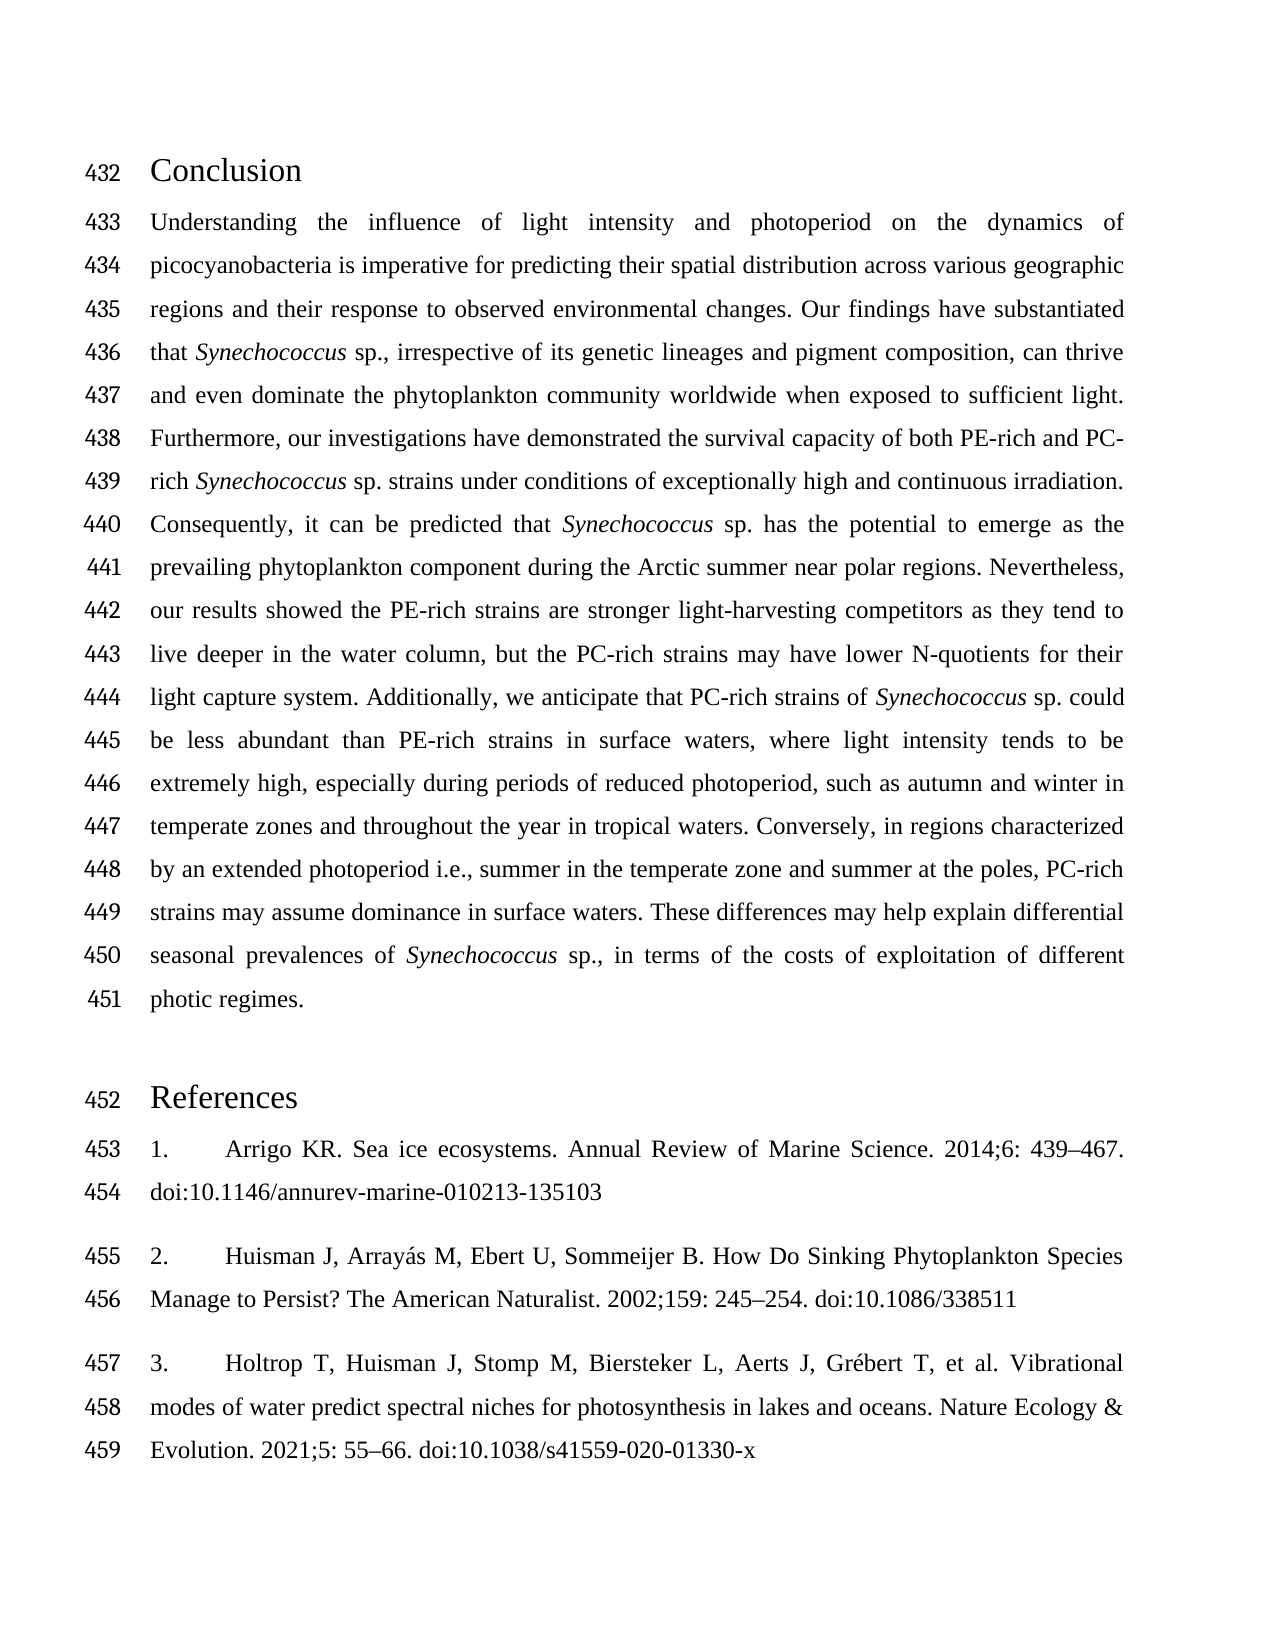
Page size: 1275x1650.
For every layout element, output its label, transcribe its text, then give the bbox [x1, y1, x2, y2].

text 2. Huisman J, Arrayás M, Ebert U, Sommeijer B. How Do Sinking Phytoplankton Species Manage to Persist? The American Naturalist. 2002;159: 245–254. doi:10.1086/338511 [150, 1241, 1125, 1313]
text Understanding the influence of light intensity and photoperiod on the dynamics of picocyanobacteria is imperative for predicting their spatial distribution across various geographic regions and their response to observed environmental changes. Our findings have substantiated that Synechococcus sp., irrespective of its genetic lineages and pigment composition, can thrive and even dominate the phytoplankton community worldwide when exposed to sufficient light. Furthermore, our investigations have demonstrated the survival capacity of both PE-rich and PC-rich Synechococcus sp. strains under conditions of exceptionally high and continuous irradiation. Consequently, it can be predicted that Synechococcus sp. has the potential to emerge as the prevailing phytoplankton component during the Arctic summer near polar regions. Nevertheless, our results showed the PE-rich strains are stronger light-harvesting competitors as they tend to live deeper in the water column, but the PC-rich strains may have lower N-quotients for their light capture system. Additionally, we anticipate that PC-rich strains of Synechococcus sp. could be less abundant than PE-rich strains in surface waters, where light intensity tends to be extremely high, especially during periods of reduced photoperiod, such as autumn and winter in temperate zones and throughout the year in tropical waters. Conversely, in regions characterized by an extended photoperiod i.e., summer in the temperate zone and summer at the poles, PC-rich strains may assume dominance in surface waters. These differences may help explain differential seasonal prevalences of Synechococcus sp., in terms of the costs of exploitation of different photic regimes. [150, 207, 1125, 1012]
subtitle Conclusion [150, 150, 1125, 188]
subtitle References [150, 1077, 1125, 1115]
text 3. Holtrop T, Huisman J, Stomp M, Biersteker L, Aerts J, Grébert T, et al. Vibrational modes of water predict spectral niches for photosynthesis in lakes and oceans. Nature Ecology & Evolution. 2021;5: 55–66. doi:10.1038/s41559-020-01330-x [150, 1348, 1125, 1463]
text 1. Arrigo KR. Sea ice ecosystems. Annual Review of Marine Science. 2014;6: 439–467. doi:10.1146/annurev-marine-010213-135103 [150, 1134, 1125, 1206]
